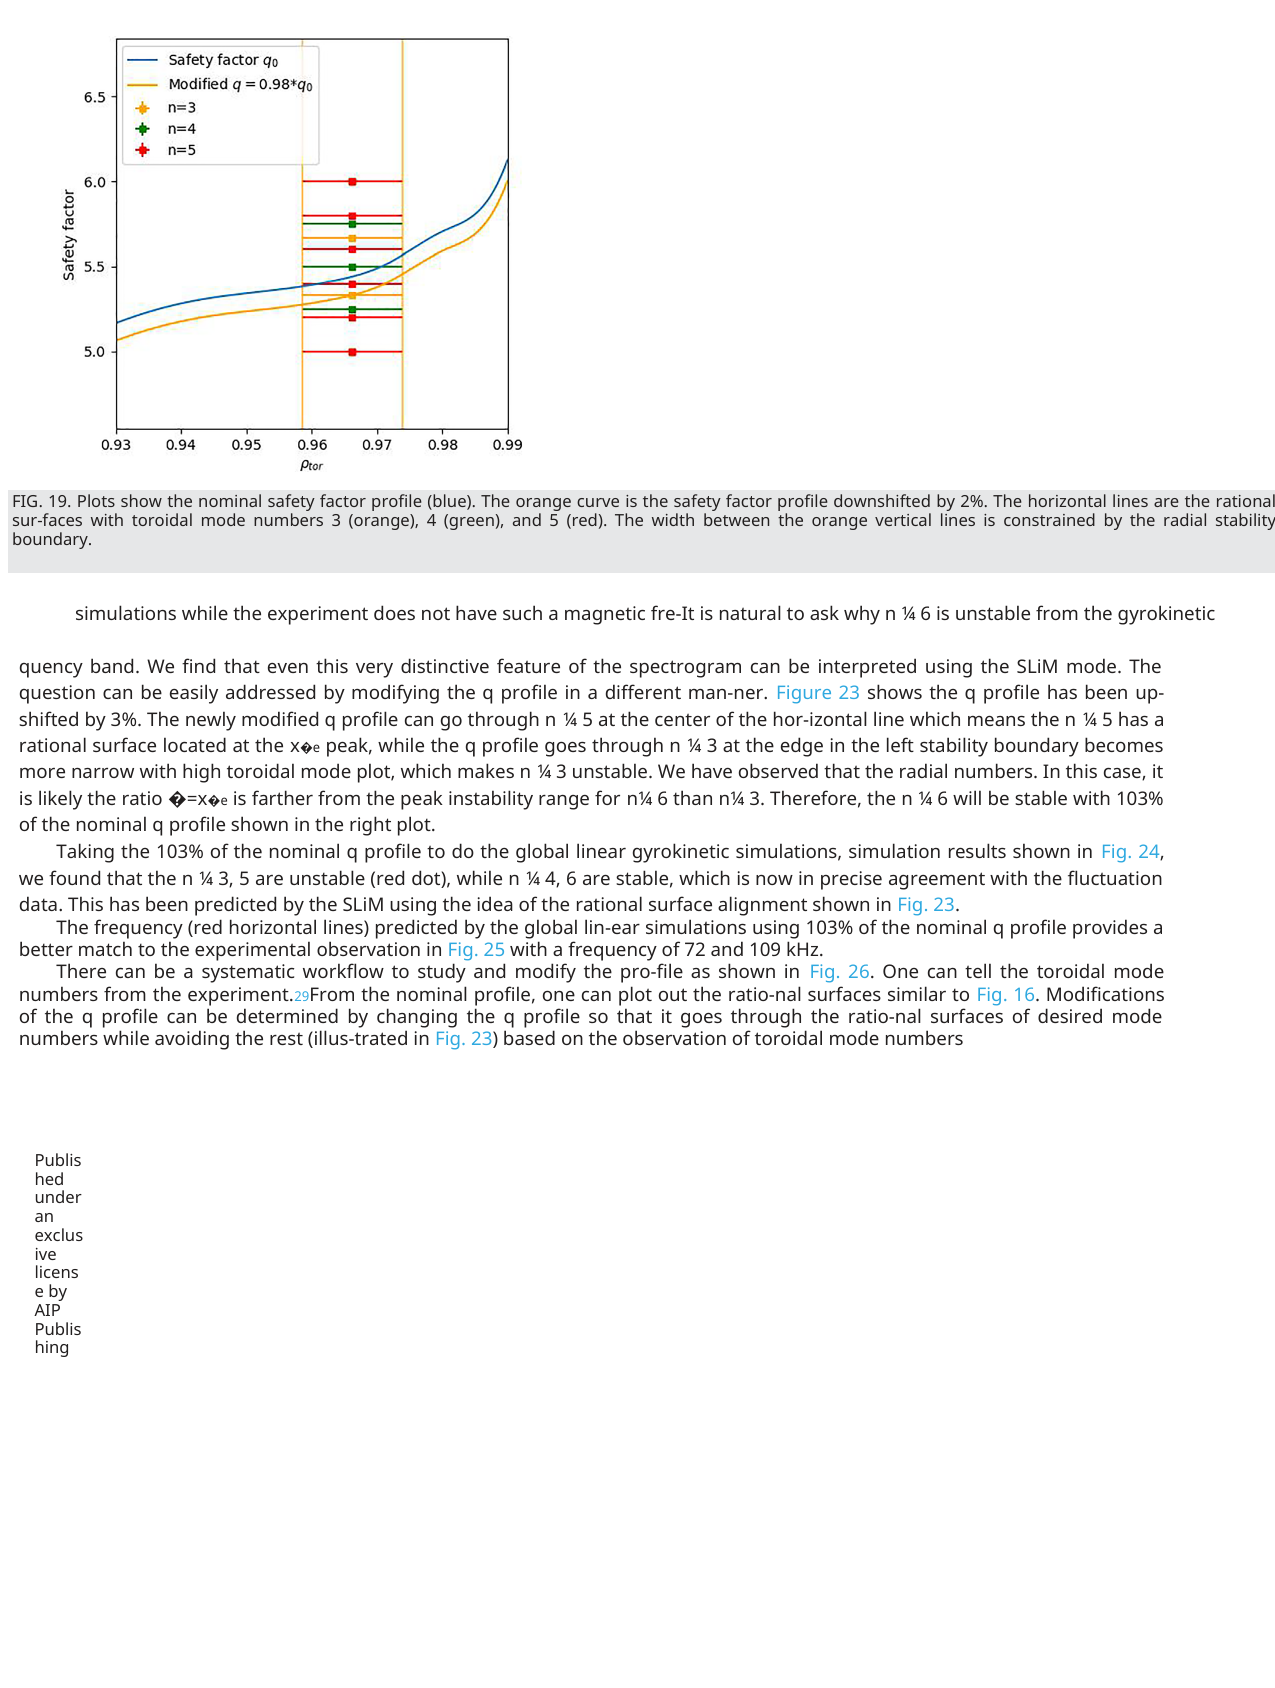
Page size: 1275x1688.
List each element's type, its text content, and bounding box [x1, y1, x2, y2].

text Taking the 103% of the nominal q profile to do the global linear gyrokinetic simulations, simulation results shown in Fig. 24, we found that the n ¼ 3, 5 are unstable (red dot), while n ¼ 4, 6 are stable, which is now in precise agreement with the fluctuation data. This has been predicted by the SLiM using the idea of the rational surface alignment shown in Fig. 23. [19, 837, 1164, 917]
text The frequency (red horizontal lines) predicted by the global lin-ear simulations using 103% of the nominal q profile provides a better match to the experimental observation in Fig. 25 with a frequency of 72 and 109 kHz. [19, 917, 1165, 961]
text quency band. We find that even this very distinctive feature of the spectrogram can be interpreted using the SLiM mode. The question can be easily addressed by modifying the q profile in a different man-ner. Figure 23 shows the q profile has been up-shifted by 3%. The newly modified q profile can go through n ¼ 5 at the center of the hor-izontal line which means the n ¼ 5 has a rational surface located at the x�e peak, while the q profile goes through n ¼ 3 at the edge in the left stability boundary becomes more narrow with high toroidal mode plot, which makes n ¼ 3 unstable. We have observed that the radial numbers. In this case, it is likely the ratio �=x�e is farther from the peak instability range for n¼ 6 than n¼ 3. Therefore, the n ¼ 6 will be stable with 103% of the nominal q profile shown in the right plot. [19, 652, 1165, 837]
table_cell simulations while the experiment does not have such a magnetic fre-It is natural to ask why n ¼ 6 is unstable from the gyrokinetic [8, 573, 1275, 652]
text There can be a systematic workflow to study and modify the pro-file as shown in Fig. 26. One can tell the toroidal mode numbers from the experiment.29From the nominal profile, one can plot out the ratio-nal surfaces similar to Fig. 16. Modifications of the q profile can be determined by changing the q profile so that it goes through the ratio-nal surfaces of desired mode numbers while avoiding the rest (illus-trated in Fig. 23) based on the observation of toroidal mode numbers [19, 961, 1165, 1049]
table_header FIG. 19. Plots show the nominal safety factor profile (blue). The orange curve is the safety factor profile downshifted by 2%. The horizontal lines are the rational sur-faces with toroidal mode numbers 3 (orange), 4 (green), and 5 (red). The width between the orange vertical lines is constrained by the radial stability boundary. [8, 490, 1275, 573]
picture [61, 36, 523, 472]
